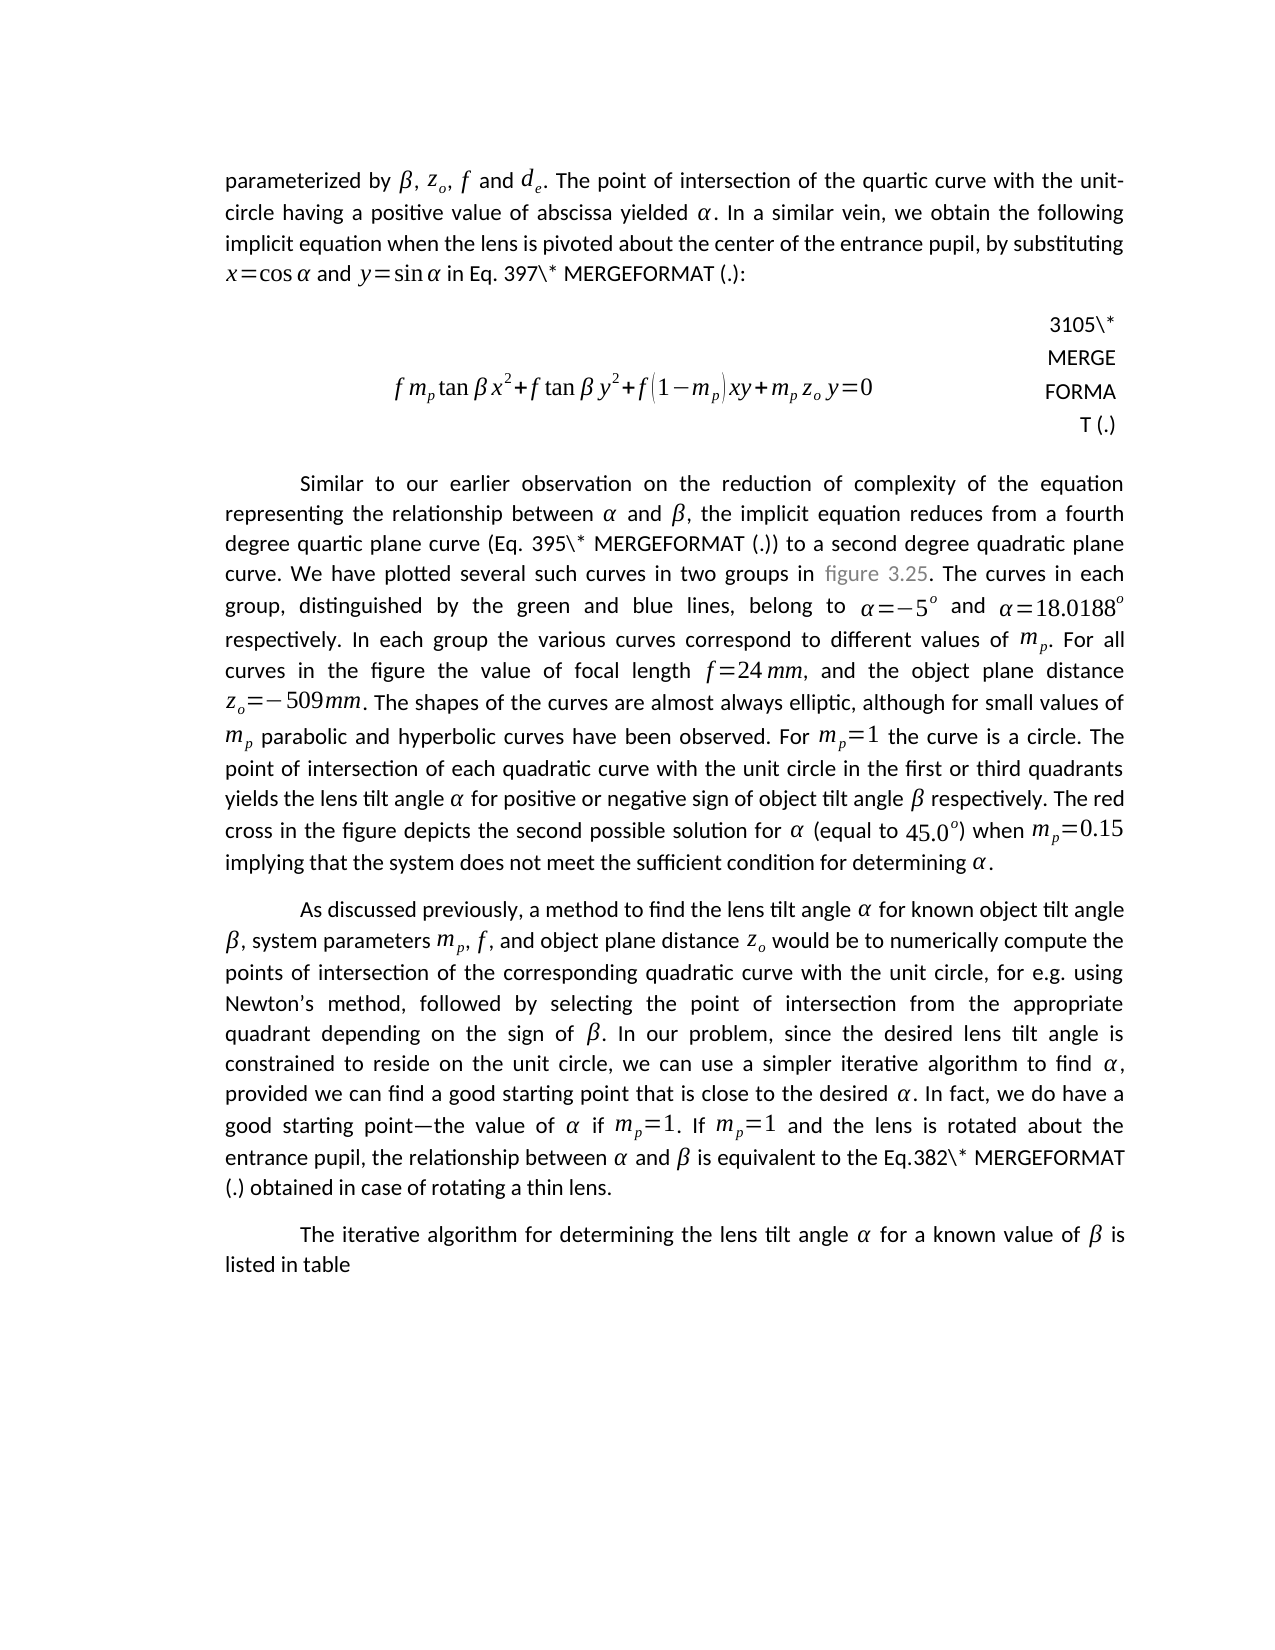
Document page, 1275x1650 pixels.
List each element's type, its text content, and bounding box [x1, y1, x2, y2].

table_header [225, 306, 1042, 469]
text Similar to our earlier observation on the reduction of complexity of the equation representing the relationship between and , the implicit equation reduces from a fourth degree quartic plane curve (Eq. (3.95)) to a second degree quadratic plane curve. We have plotted several such curves in two groups in figure 3.25. The curves in each group, distinguished by the green and blue lines, belong to and respectively. In each group the various curves correspond to different values of . For all curves in the figure the value of focal length , and the object plane distance . The shapes of the curves are almost always elliptic, although for small values of parabolic and hyperbolic curves have been observed. For the curve is a circle. The point of intersection of each quadratic curve with the unit circle in the first or third quadrants yields the lens tilt angle for positive or negative sign of object tilt angle respectively. The red cross in the figure depicts the second possible solution for (equal to ) when implying that the system does not meet the sufficient condition for determining . [225, 469, 1125, 876]
text As discussed previously, a method to find the lens tilt angle for known object tilt angle , system parameters , , and object plane distance would be to numerically compute the points of intersection of the corresponding quadratic curve with the unit circle, for e.g. using Newton’s method, followed by selecting the point of intersection from the appropriate quadrant depending on the sign of . In our problem, since the desired lens tilt angle is constrained to reside on the unit circle, we can use a simpler iterative algorithm to find , provided we can find a good starting point that is close to the desired . In fact, we do have a good starting point—the value of if . If and the lens is rotated about the entrance pupil, the relationship between and is equivalent to the Eq.(3.82) obtained in case of rotating a thin lens. [225, 895, 1125, 1201]
text The iterative algorithm for determining the lens tilt angle for a known value of is listed in table [225, 1220, 1125, 1278]
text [225, 165, 1125, 287]
table_header [1042, 306, 1116, 469]
